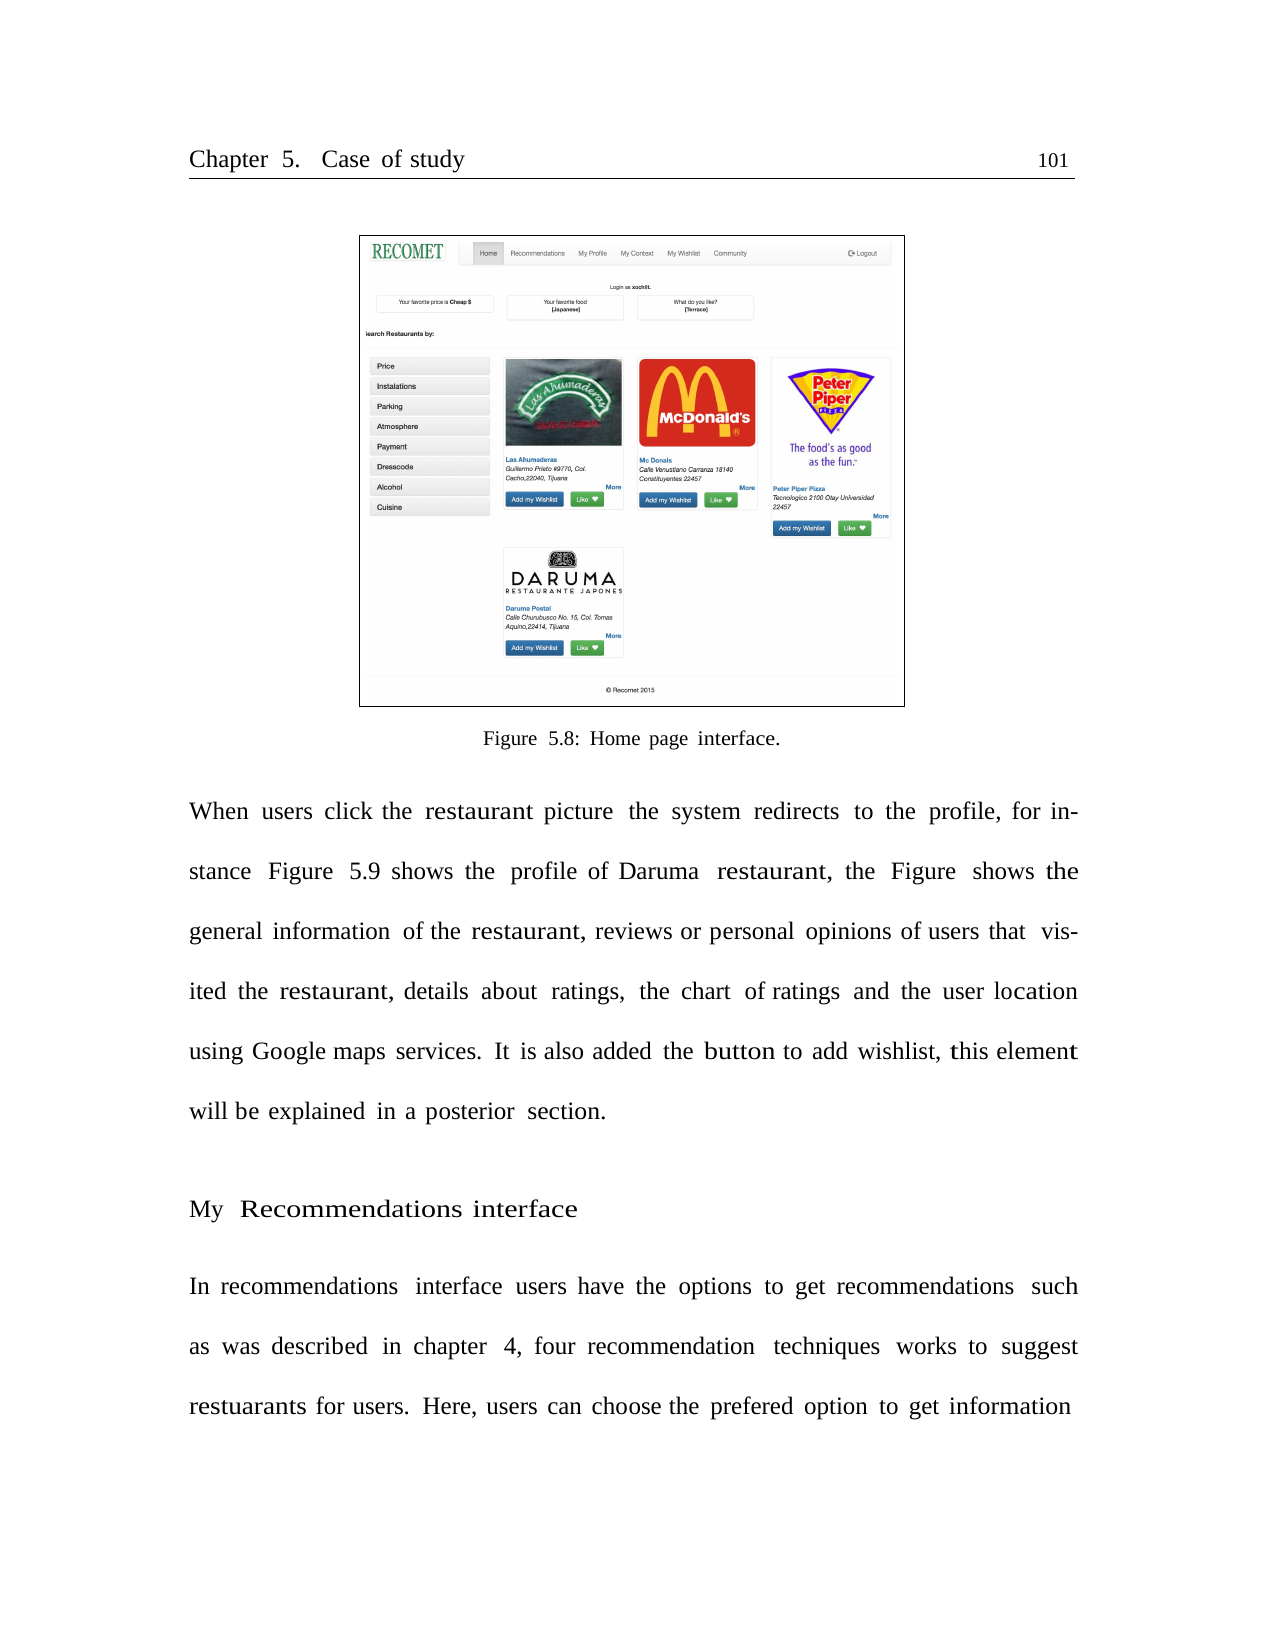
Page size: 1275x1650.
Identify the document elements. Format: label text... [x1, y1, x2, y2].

text My Recommendations interface [189, 1194, 581, 1223]
text In recommendations interface users have the options to get recommendations such as was described in chapter 4, four recommendation techniques works to suggest restuarants for users. Here, users can choose the prefered option to get information [189, 1271, 1079, 1420]
text Figure 5.8: Home page interface. [483, 725, 1096, 749]
picture [366, 242, 898, 700]
text When users click the restaurant picture the system redirects to the profile, for in- stance Figure 5.9 shows the profile of Daruma restaurant, the Figure shows the general information of the restaurant, reviews or personal opinions of users that vis- ited the restaurant, details about ratings, the chart of ratings and the user location using Google maps services. It is also added the button to add wishlist, this element will be explained in a posterior section. [189, 796, 1079, 1125]
